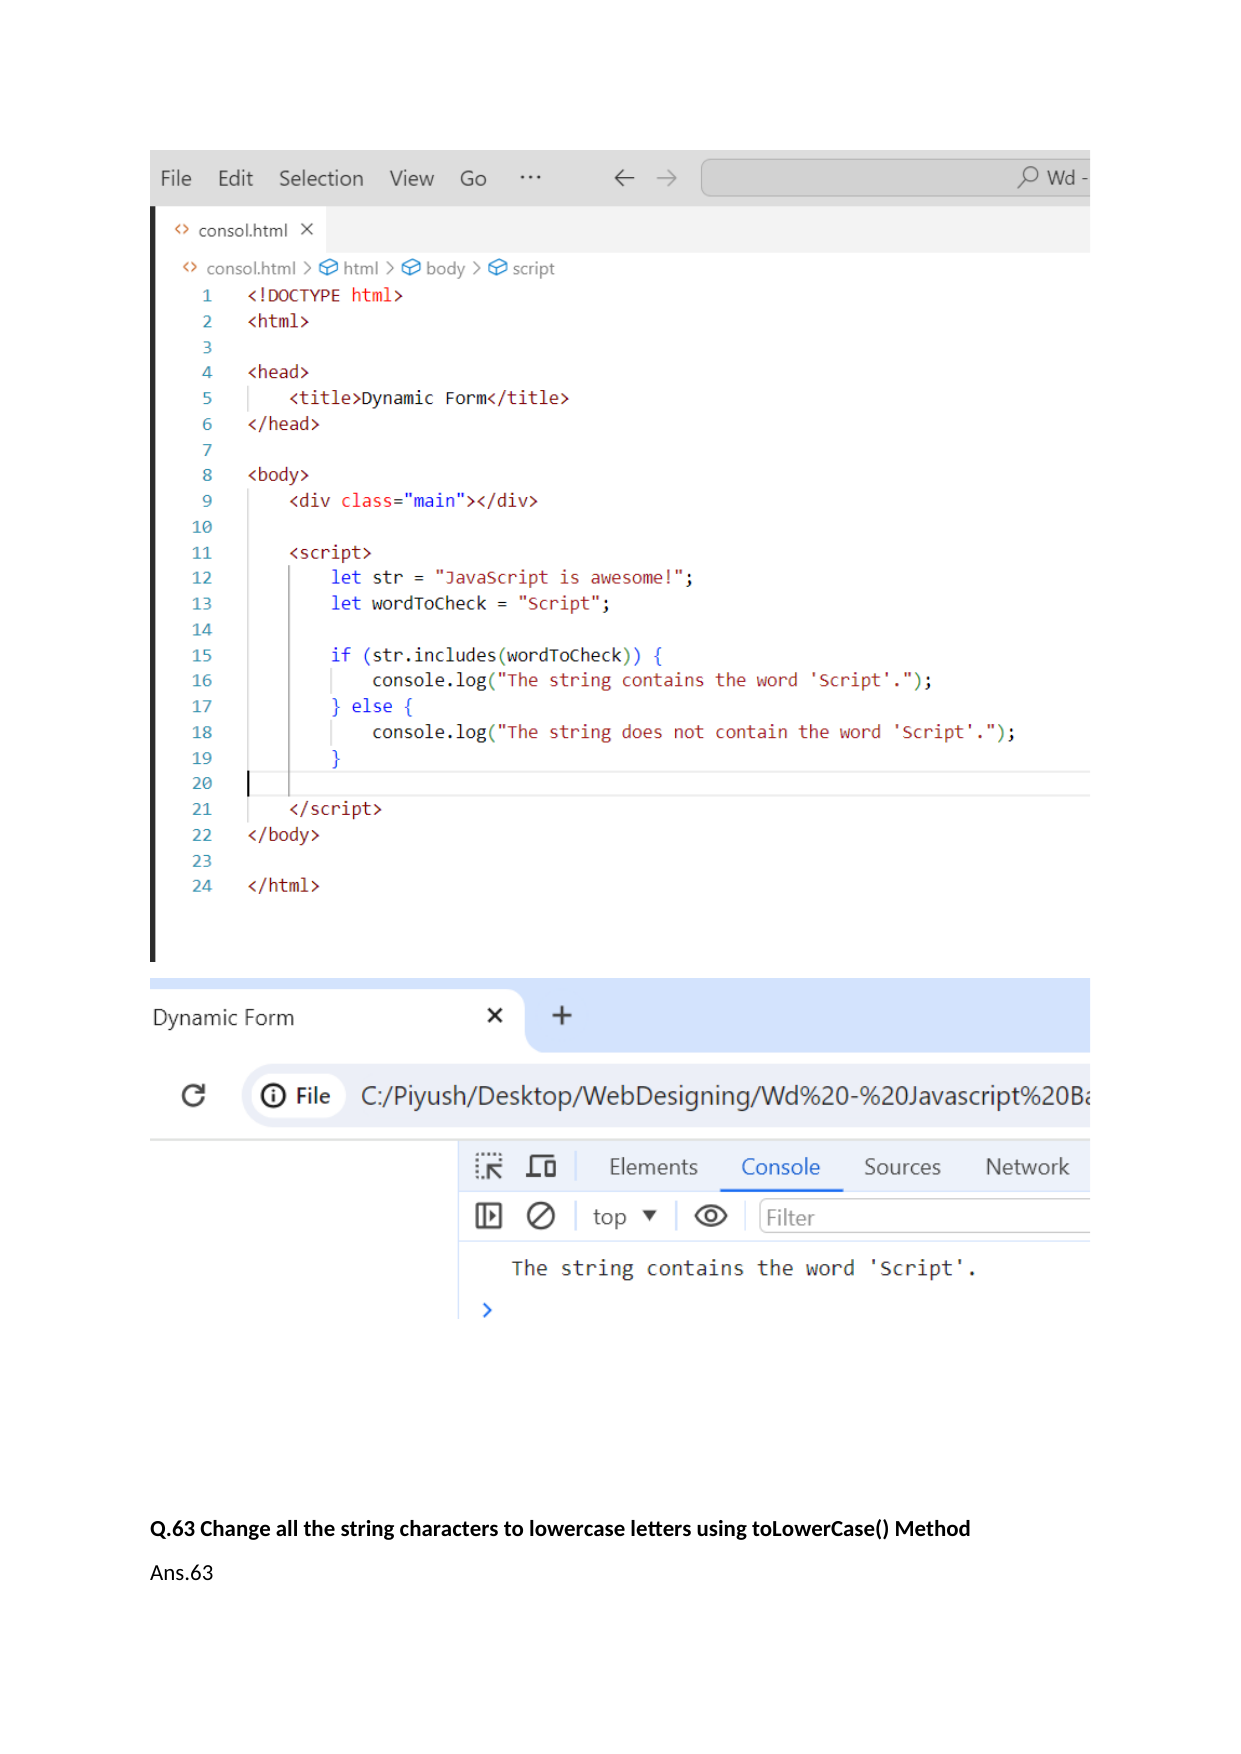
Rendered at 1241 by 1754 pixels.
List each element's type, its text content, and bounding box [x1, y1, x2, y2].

text Ans.63 [150, 1558, 1090, 1586]
text Q.63 Change all the string characters to lowercase letters using toLowerCase() Method [150, 1514, 1090, 1542]
picture [150, 150, 1091, 962]
picture [150, 978, 1091, 1319]
